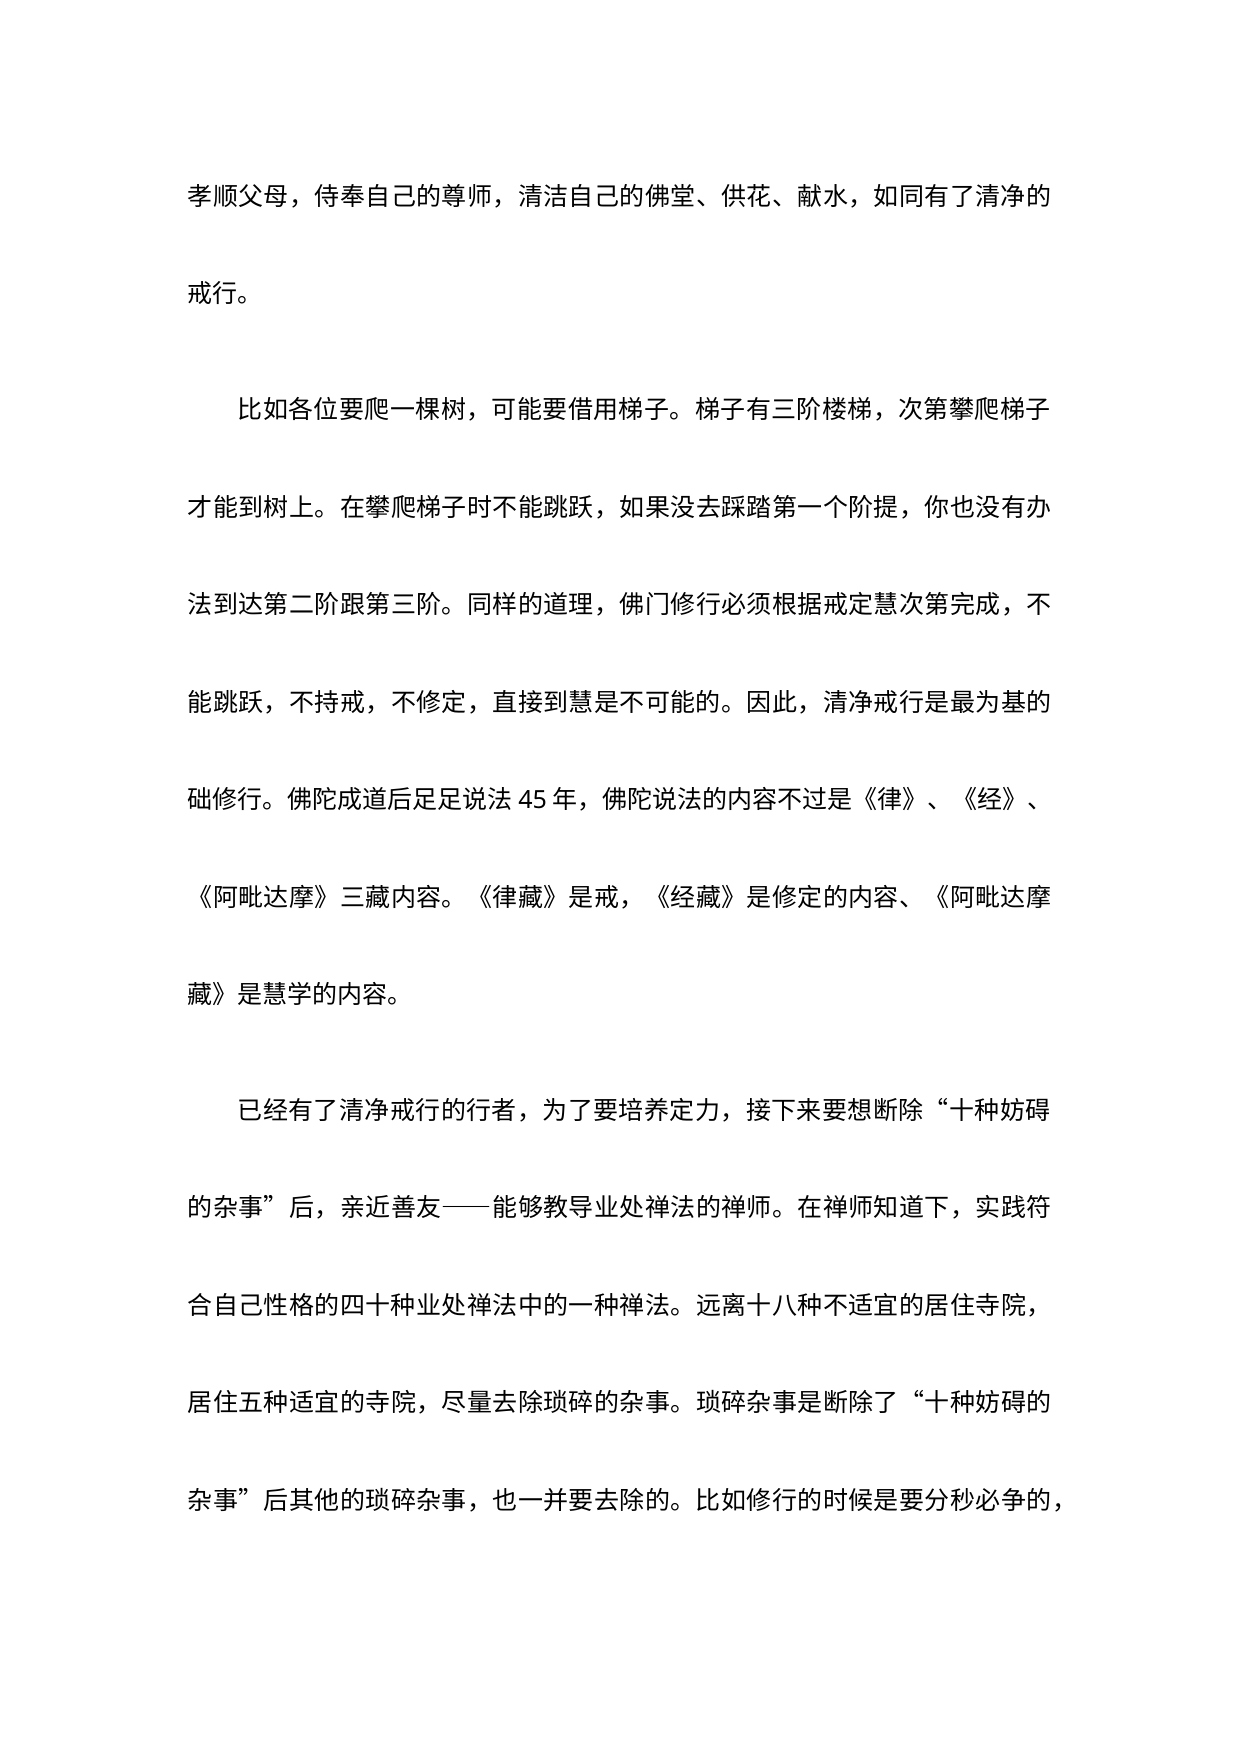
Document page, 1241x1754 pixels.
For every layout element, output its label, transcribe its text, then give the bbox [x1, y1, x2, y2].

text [187, 162, 1053, 324]
text 比如各位要爬一棵树，可能要借用梯子。梯子有三阶楼梯，次第攀爬梯子才能到树上。在攀爬梯子时不能跳跃，如果没去踩踏第一个阶提，你也没有办法到达第二阶跟第三阶。同样的道理，佛门修行必须根据戒定慧次第完成，不能跳跃，不持戒，不修定，直接到慧是不可能的。因此，清净戒行是最为基的础修行。佛陀成道后足足说法45年，佛陀说法的内容不过是《律》、《经》、《阿毗达摩》三藏内容。《律藏》是戒，《经藏》是修定的内容、《阿毗达摩藏》是慧学的内容。 [187, 375, 1053, 1025]
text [187, 1076, 1053, 1531]
